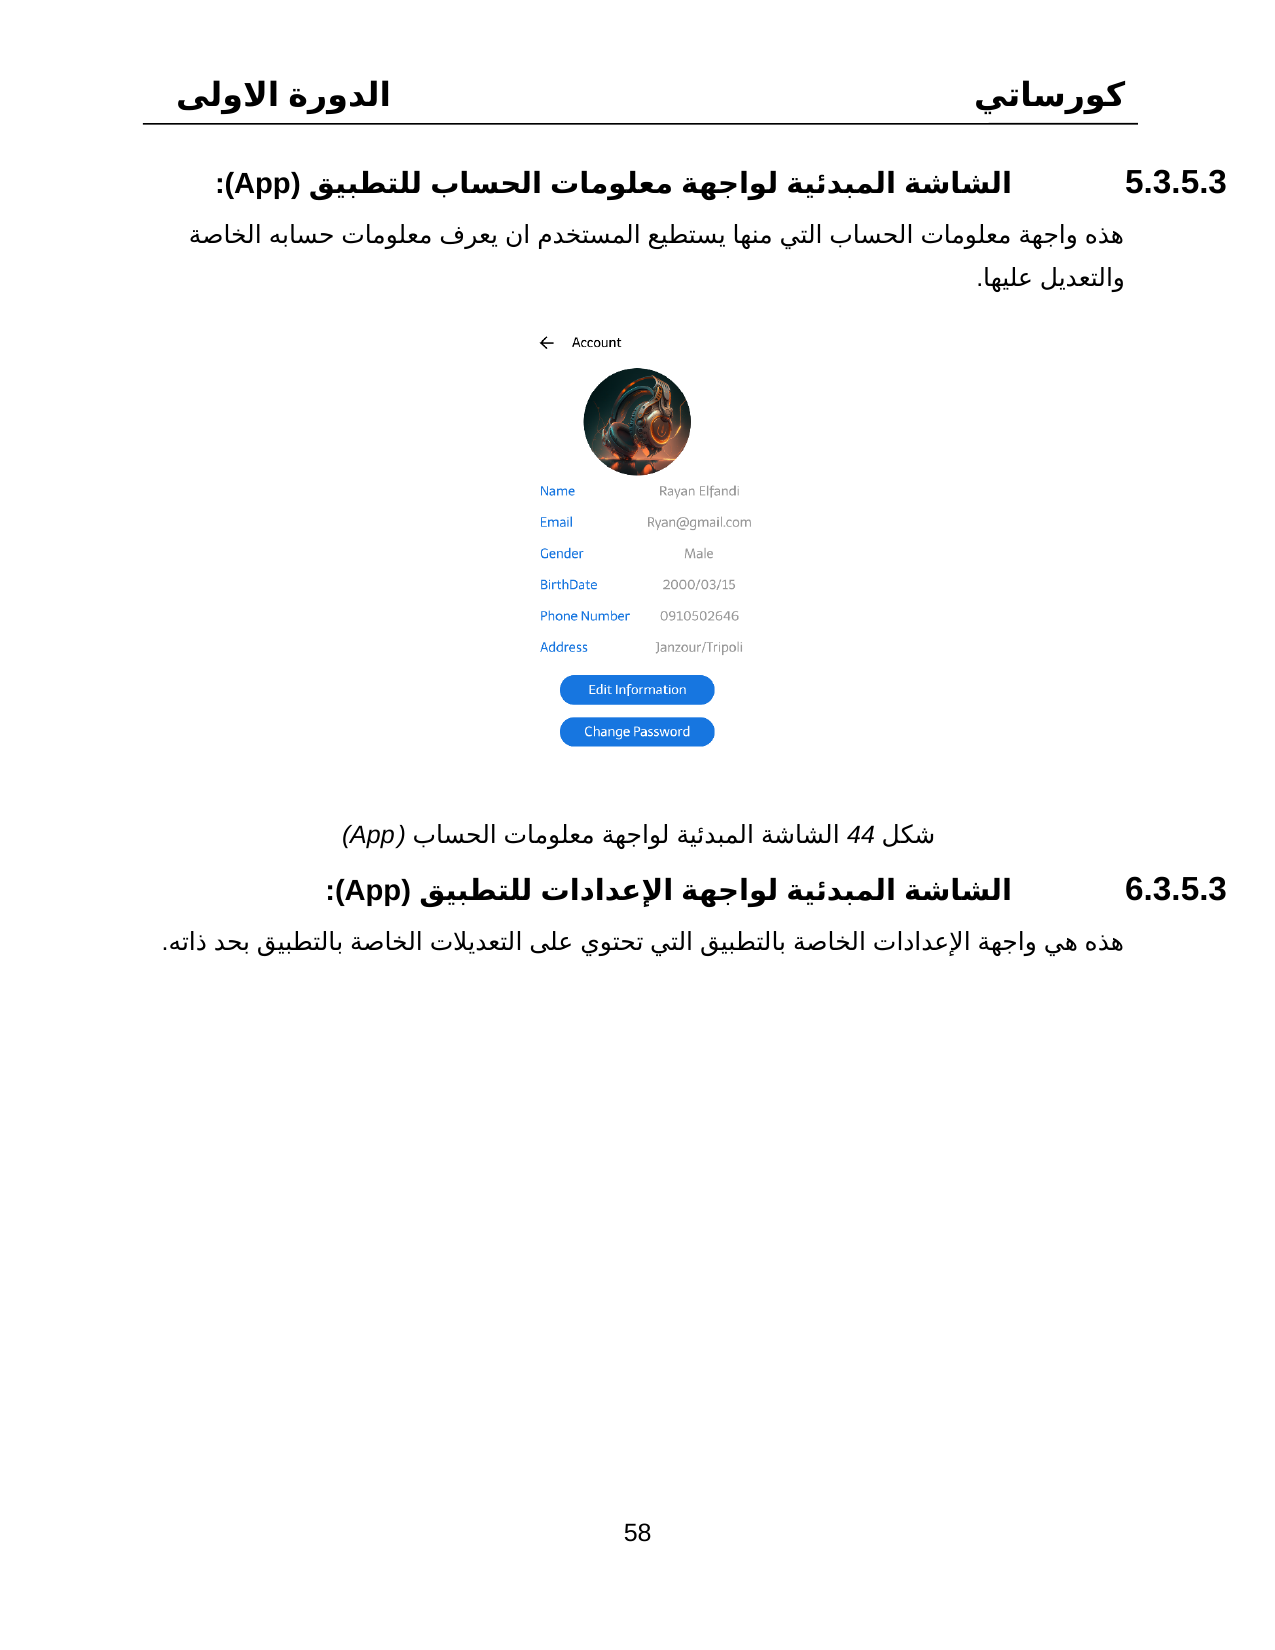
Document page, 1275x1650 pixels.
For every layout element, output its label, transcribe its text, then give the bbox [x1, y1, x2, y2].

subtitle الشاشة المبدئية لواجهة الإعدادات للتطبيق (App): [150, 869, 1125, 908]
text هذه هي واجهة الإعدادات الخاصة بالتطبيق التي تحتوي على التعديلات الخاصة بالتطبيق بحد ذاته. [150, 927, 1125, 956]
subtitle الشاشة المبدئية لواجهة معلومات الحساب للتطبيق (App): [150, 162, 1125, 201]
text شكل 44 الشاشة المبدئية لواجهة معلومات الحساب (App) [150, 820, 1125, 848]
picture [522, 306, 753, 806]
text هذه واجهة معلومات الحساب التي منها يستطيع المستخدم ان يعرف معلومات حسابه الخاصة والتعديل عليها. [150, 220, 1125, 292]
